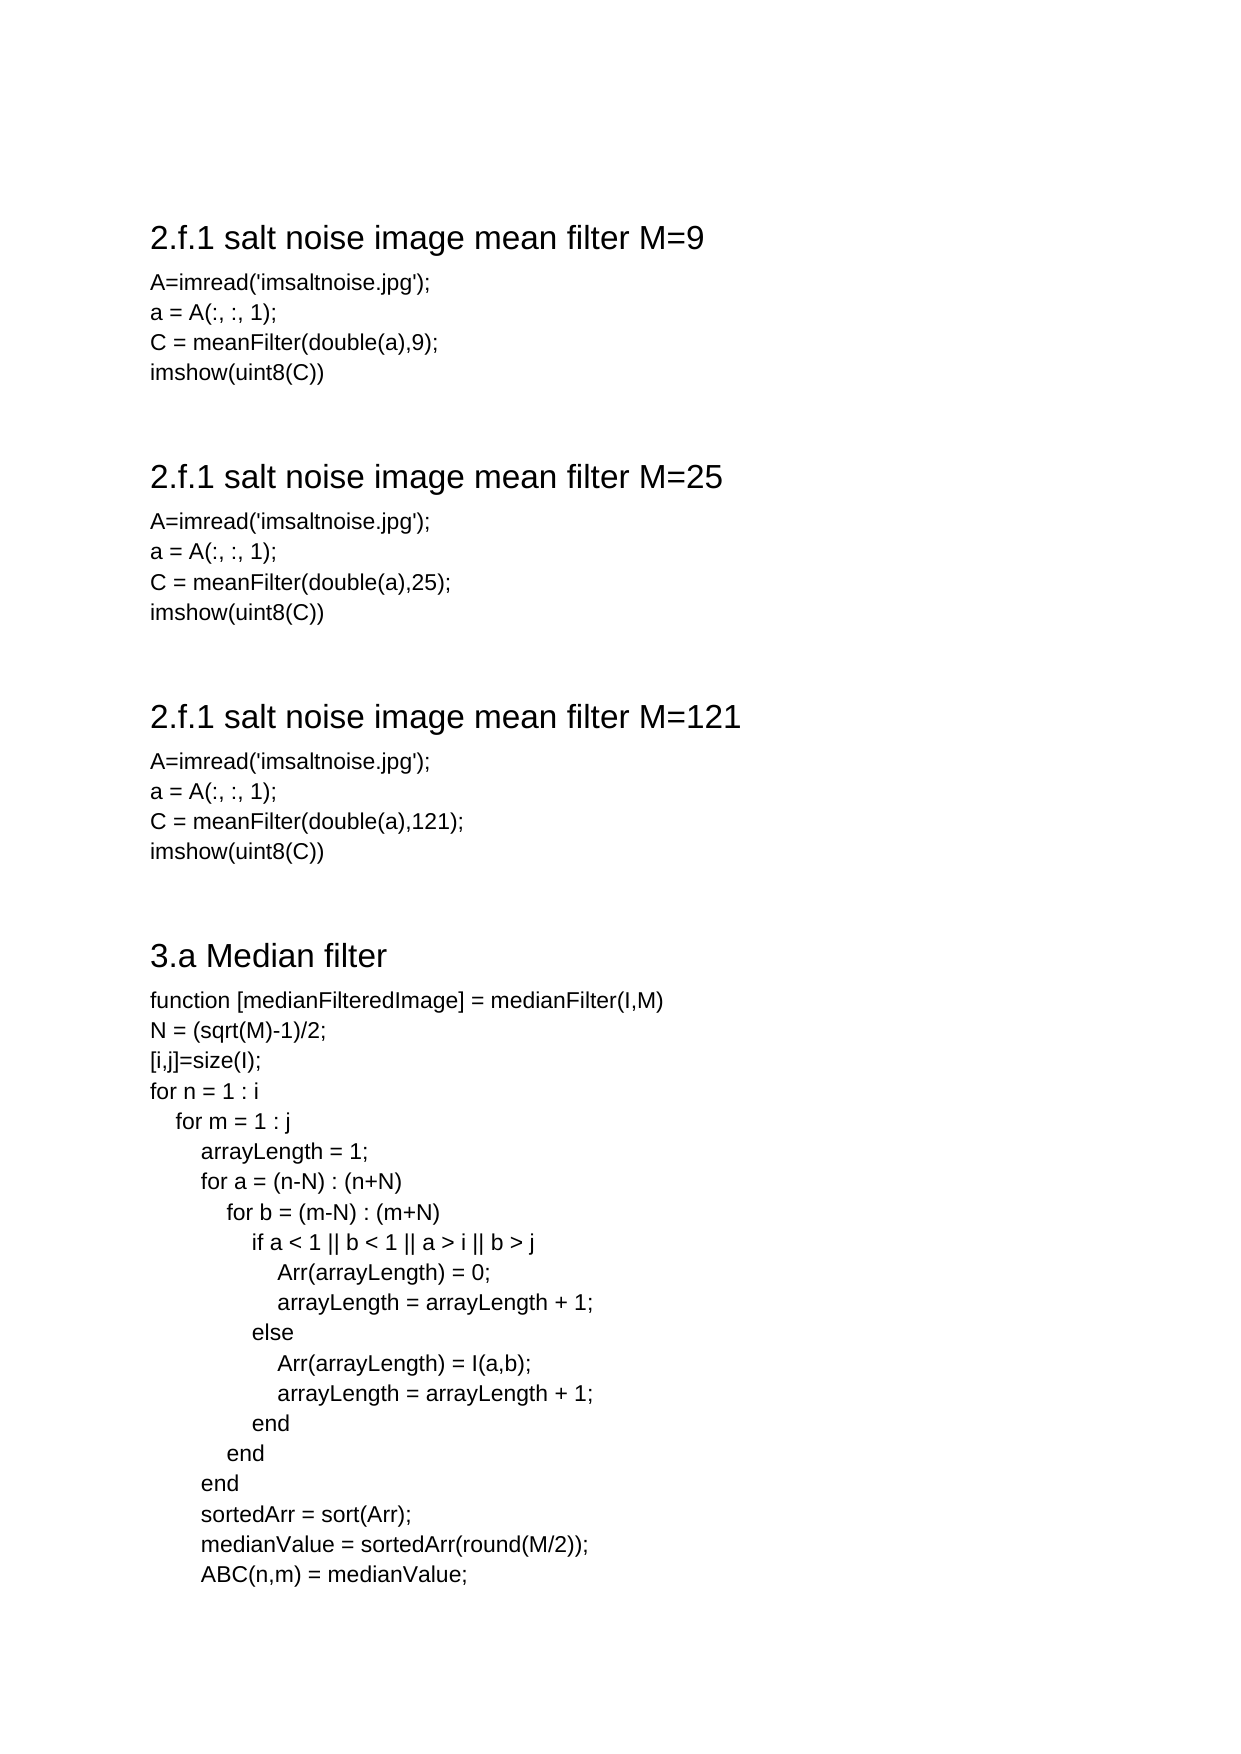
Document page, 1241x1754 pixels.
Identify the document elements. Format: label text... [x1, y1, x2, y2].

text N = (sqrt(M)-1)/2; [150, 1017, 1090, 1044]
text for m = 1 : j [150, 1108, 1090, 1134]
text end [150, 1470, 1090, 1497]
subtitle 2.f.1 salt noise image mean filter M=9 [150, 218, 1090, 256]
text A=imread('imsaltnoise.jpg'); [150, 748, 1090, 774]
text [i,j]=size(I); [150, 1047, 1090, 1074]
text imshow(uint8(C)) [150, 359, 1090, 386]
text Arr(arrayLength) = 0; [150, 1259, 1090, 1285]
text C = meanFilter(double(a),25); [150, 568, 1090, 595]
text else [150, 1319, 1090, 1346]
text imshow(uint8(C)) [150, 599, 1090, 625]
text arrayLength = arrayLength + 1; [150, 1289, 1090, 1316]
text a = A(:, :, 1); [150, 778, 1090, 804]
text for n = 1 : i [150, 1078, 1090, 1104]
text a = A(:, :, 1); [150, 538, 1090, 565]
text function [medianFilteredImage] = medianFilter(I,M) [150, 987, 1090, 1013]
text a = A(:, :, 1); [150, 299, 1090, 325]
subtitle 2.f.1 salt noise image mean filter M=121 [150, 697, 1090, 735]
text C = meanFilter(double(a),121); [150, 808, 1090, 834]
subtitle 2.f.1 salt noise image mean filter M=25 [150, 457, 1090, 496]
text Arr(arrayLength) = I(a,b); [150, 1349, 1090, 1376]
text end [150, 1440, 1090, 1467]
text A=imread('imsaltnoise.jpg'); [150, 269, 1090, 295]
text for a = (n-N) : (n+N) [150, 1168, 1090, 1195]
text arrayLength = 1; [150, 1138, 1090, 1164]
text medianValue = sortedArr(round(M/2)); [150, 1531, 1090, 1557]
subtitle 3.a Median filter [150, 936, 1090, 974]
text end [150, 1410, 1090, 1436]
text sortedArr = sort(Arr); [150, 1501, 1090, 1527]
text arrayLength = arrayLength + 1; [150, 1380, 1090, 1406]
text for b = (m-N) : (m+N) [150, 1198, 1090, 1225]
text A=imread('imsaltnoise.jpg'); [150, 508, 1090, 534]
text ABC(n,m) = medianValue; [150, 1561, 1090, 1587]
text if a < 1 || b < 1 || a > i || b > j [150, 1229, 1090, 1255]
text C = meanFilter(double(a),9); [150, 329, 1090, 355]
text imshow(uint8(C)) [150, 838, 1090, 864]
